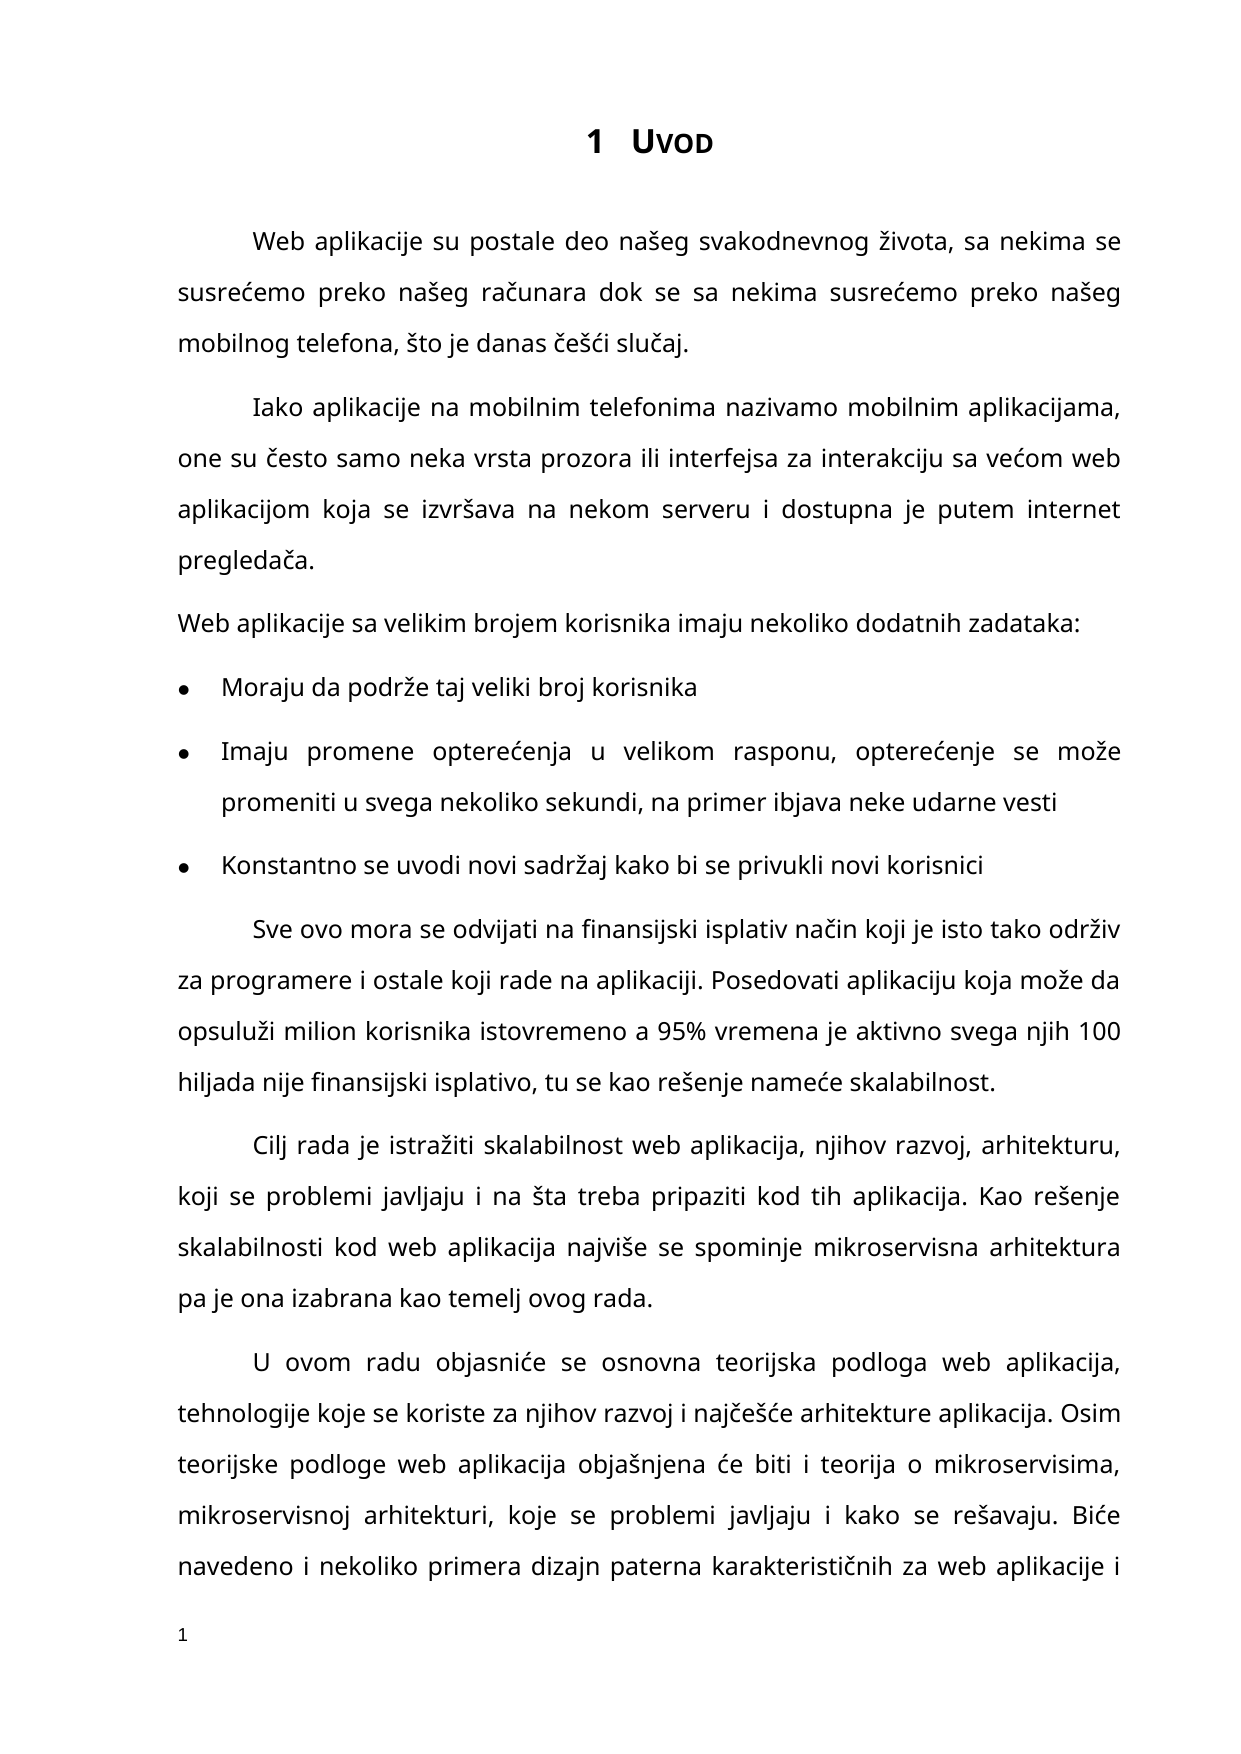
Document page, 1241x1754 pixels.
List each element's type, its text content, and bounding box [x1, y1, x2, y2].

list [177, 1344, 1122, 1583]
list Sve ovo mora se odvijati na finansijski isplativ način koji je isto tako održiv za programere i ostale koji rade na aplikaciji. Posedovati aplikaciju koja može da opsuluži milion korisnika istovremeno a 95% vremena je aktivno svega njih 100 hiljada nije finansijski isplativo, tu se kao rešenje nameće skalabilnost. [177, 911, 1122, 1098]
text Web aplikacije sa velikim brojem korisnika imaju nekoliko dodatnih zadataka: [177, 606, 1122, 640]
list Cilj rada je istražiti skalabilnost web aplikacija, njihov razvoj, arhitekturu, koji se problemi javljaju i na šta treba pripaziti kod tih aplikacija. Kao rešenje skalabilnosti kod web aplikacija najviše se spominje mikroservisna arhitektura pa je ona izabrana kao temelj ovog rada. [177, 1128, 1122, 1315]
text Iako aplikacije na mobilnim telefonima nazivamo mobilnim aplikacijama, one su često samo neka vrsta prozora ili interfejsa za interakciju sa većom web aplikacijom koja se izvršava na nekom serveru i dostupna je putem internet pregledača. [177, 389, 1122, 577]
list Moraju da podrže taj veliki broj korisnika [177, 669, 1122, 704]
list Imaju promene opterećenja u velikom rasponu, opterećenje se može promeniti u svega nekoliko sekundi, na primer ibjava neke udarne vesti [177, 733, 1122, 818]
subtitle Uvod [177, 118, 1122, 163]
list Konstantno se uvodi novi sadržaj kako bi se privukli novi korisnici [177, 848, 1122, 882]
text Web aplikacije su postale deo našeg svakodnevnog života, sa nekima se susrećemo preko našeg računara dok se sa nekima susrećemo preko našeg mobilnog telefona, što je danas češći slučaj. [177, 224, 1122, 360]
